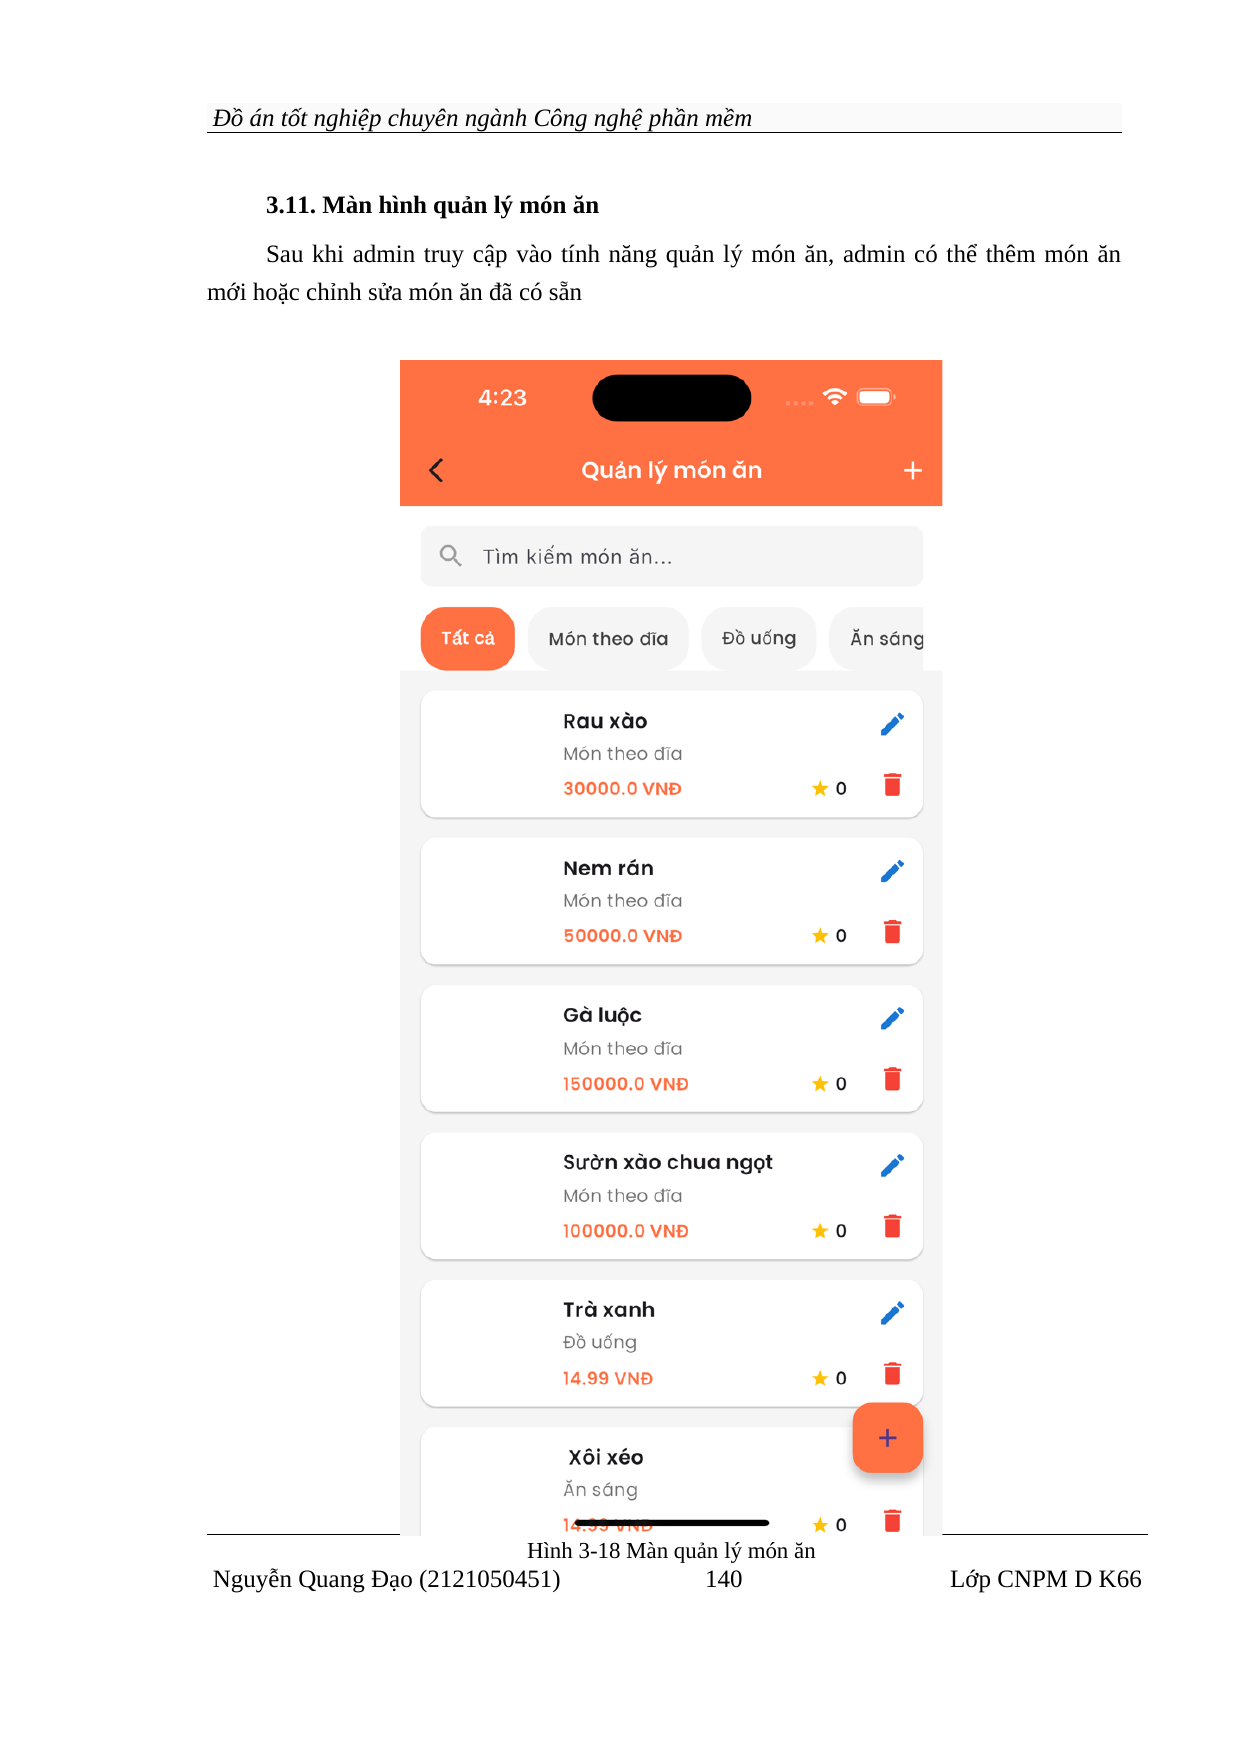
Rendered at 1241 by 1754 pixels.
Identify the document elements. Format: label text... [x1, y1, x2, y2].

subtitle Màn hình quản lý món ăn [207, 190, 1122, 218]
text Sau khi admin truy cập vào tính năng quản lý món ăn, admin có thể thêm món ăn mới hoặc chỉnh sửa món ăn đã có sẵn [207, 239, 1122, 306]
picture [400, 360, 943, 1536]
